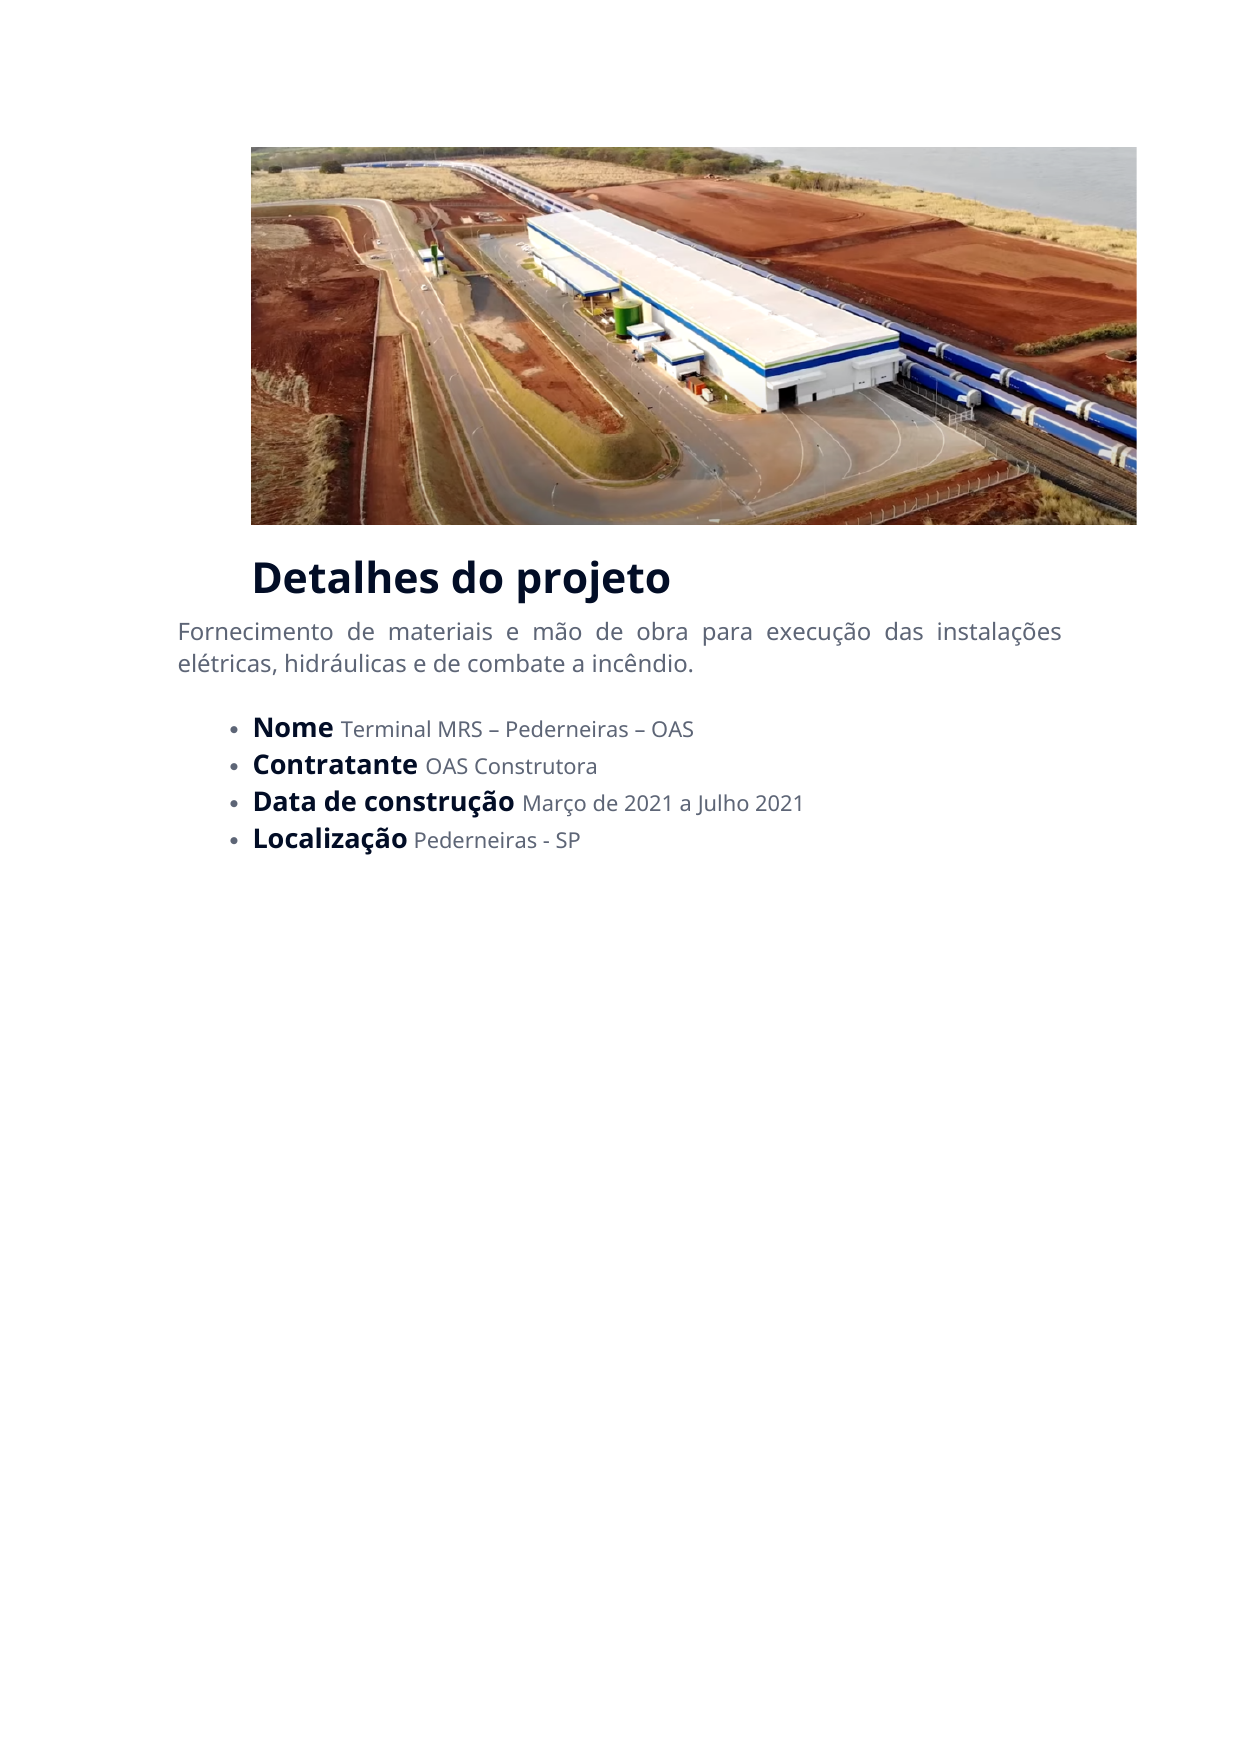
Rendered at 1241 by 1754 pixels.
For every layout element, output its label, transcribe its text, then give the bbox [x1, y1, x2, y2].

list Contratante OAS Construtora [230, 746, 1063, 782]
subtitle Detalhes do projeto [177, 544, 1063, 606]
text Fornecimento de materiais e mão de obra para execução das instalações elétricas, hidráulicas e de combate a incêndio. [177, 614, 1063, 679]
picture [251, 147, 1137, 525]
list Localização Pederneiras - SP [230, 819, 1063, 856]
list Data de construção Março de 2021 a Julho 2021 [230, 782, 1063, 819]
list Nome Terminal MRS – Pederneiras – OAS [230, 709, 1063, 746]
